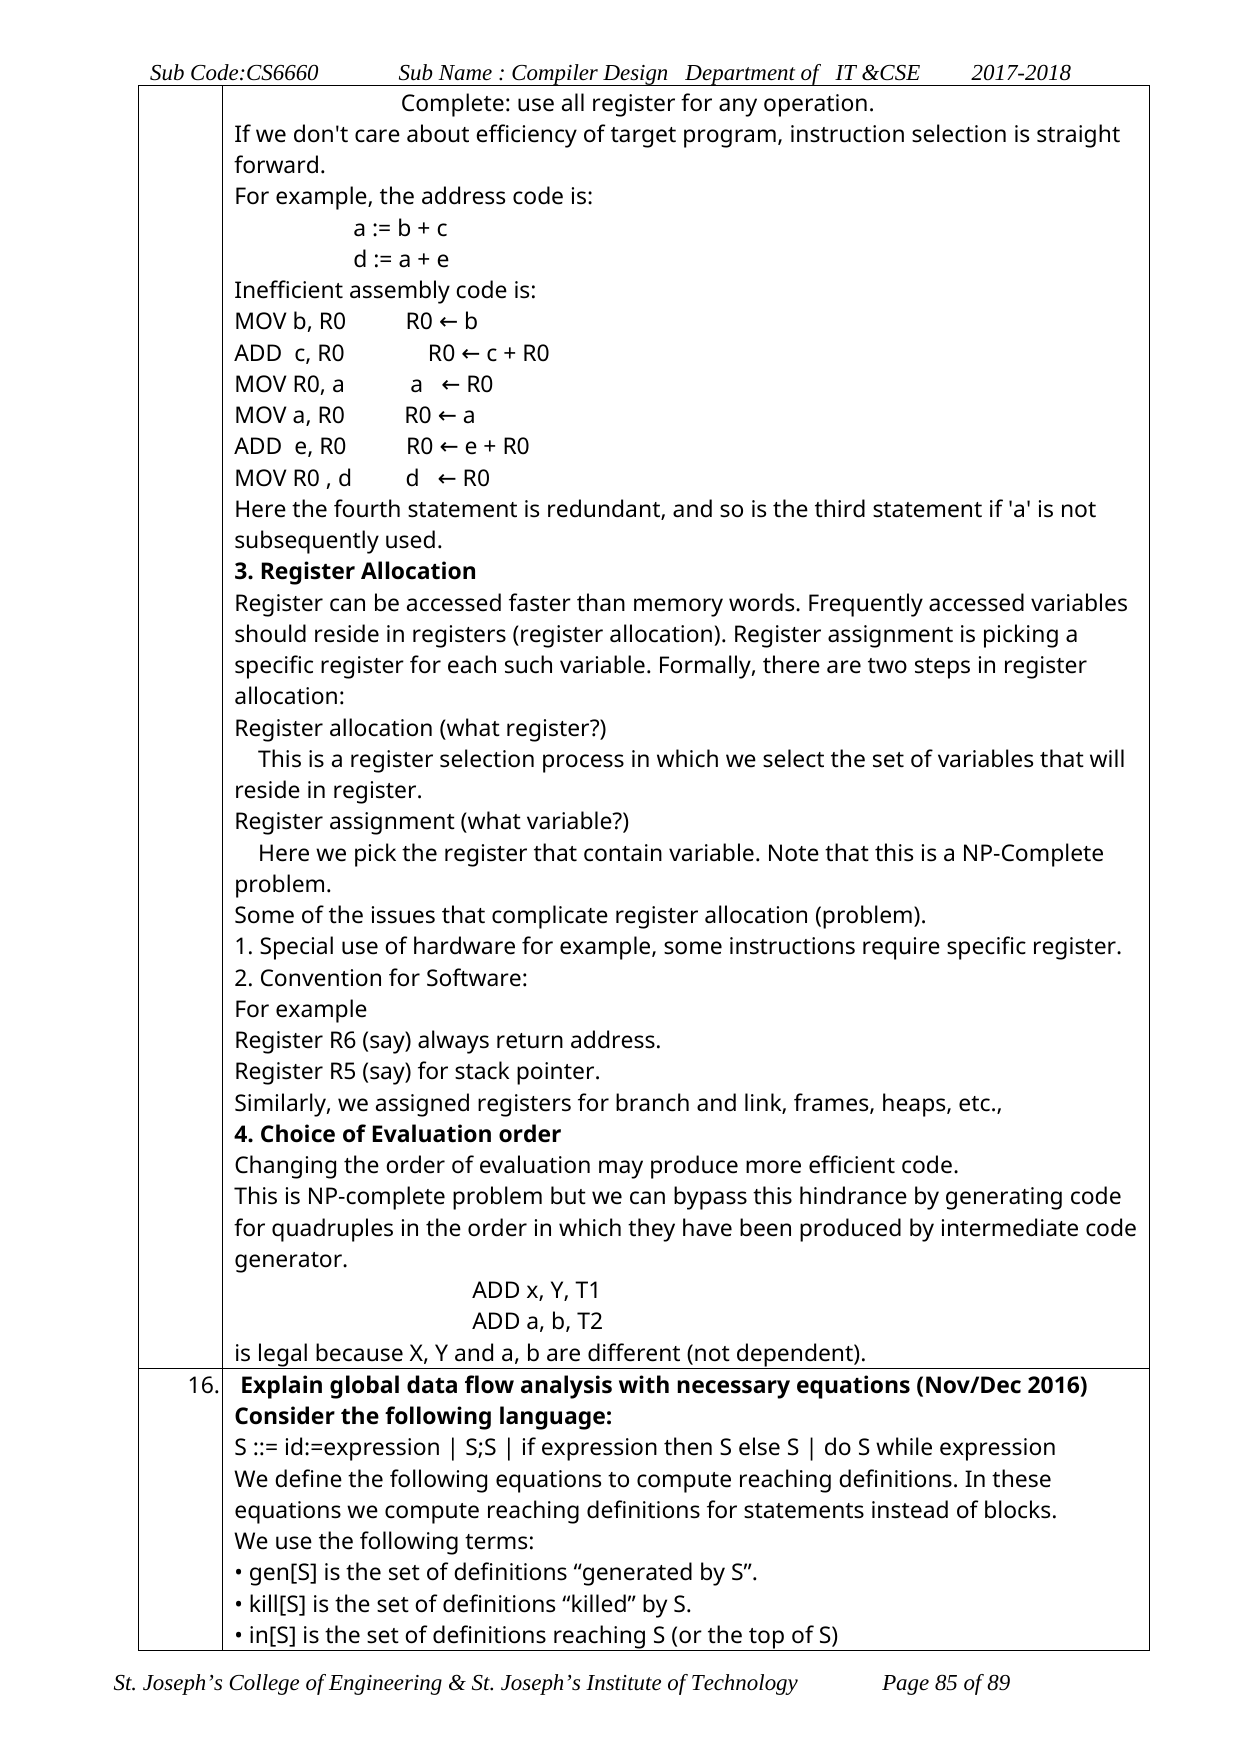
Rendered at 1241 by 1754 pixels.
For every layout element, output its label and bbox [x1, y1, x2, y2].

table_cell [139, 86, 222, 1368]
table_cell [223, 86, 1149, 1368]
table_cell [139, 1369, 222, 1650]
table_cell [223, 1369, 1149, 1650]
